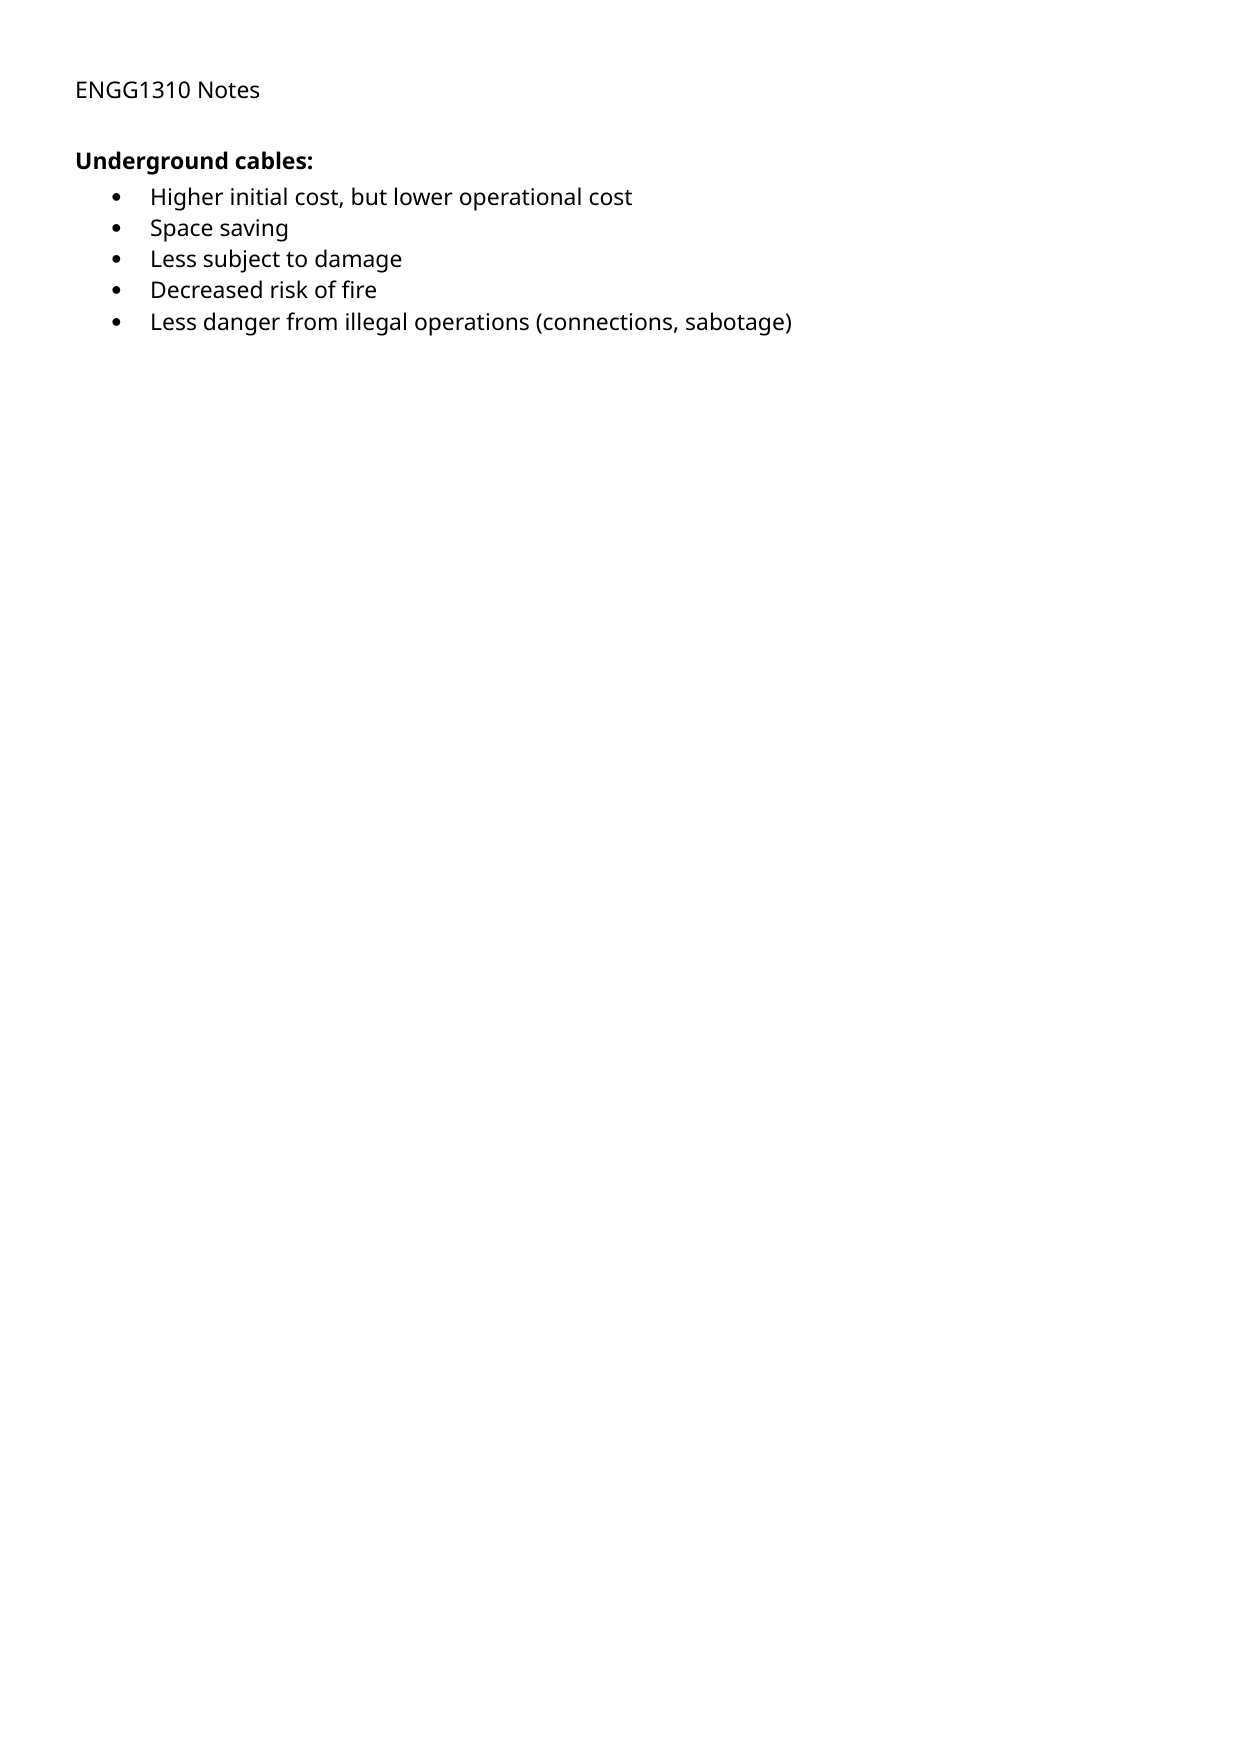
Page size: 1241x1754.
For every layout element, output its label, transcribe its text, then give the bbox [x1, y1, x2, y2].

list Less danger from illegal operations (connections, sabotage) [112, 306, 1165, 337]
list Decreased risk of fire [112, 274, 1165, 306]
text Underground cables: [75, 145, 1165, 176]
list Less subject to damage [112, 243, 1165, 274]
list Higher initial cost, but lower operational cost [112, 181, 1165, 212]
list Space saving [112, 212, 1165, 243]
